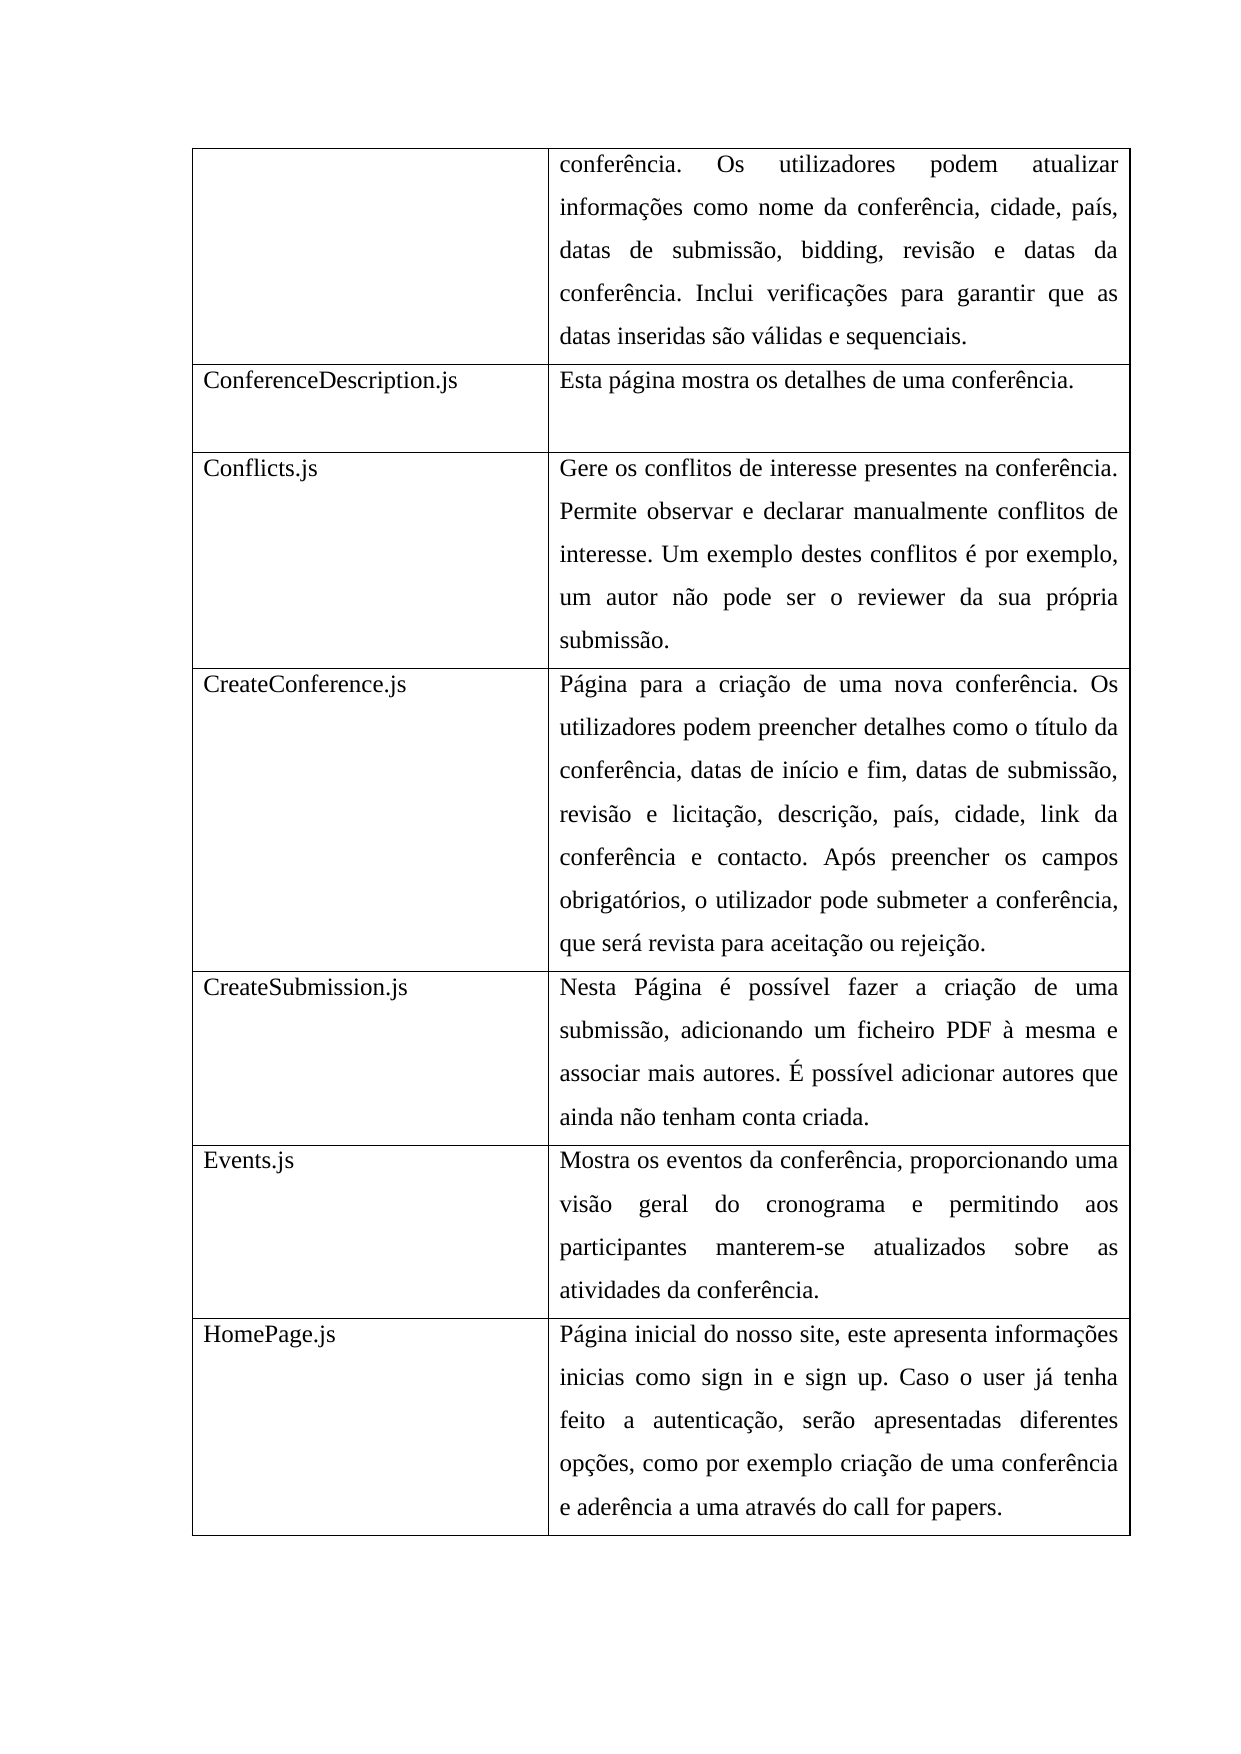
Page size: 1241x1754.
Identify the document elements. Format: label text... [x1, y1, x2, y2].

table_cell Conflicts.js [193, 453, 548, 668]
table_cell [549, 149, 1129, 364]
table_cell Página inicial do nosso site, este apresenta informações inicias como sign in e sign up. Caso o user já tenha feito a autenticação, serão apresentadas diferentes opções, como por exemplo criação de uma conferência e aderência a uma através do call for papers. [549, 1319, 1129, 1534]
table_cell Página para a criação de uma nova conferência. Os utilizadores podem preencher detalhes como o título da conferência, datas de início e fim, datas de submissão, revisão e licitação, descrição, país, cidade, link da conferência e contacto. Após preencher os campos obrigatórios, o utilizador pode submeter a conferência, que será revista para aceitação ou rejeição. [549, 669, 1129, 971]
table_cell Gere os conflitos de interesse presentes na conferência. Permite observar e declarar manualmente conflitos de interesse. Um exemplo destes conflitos é por exemplo, um autor não pode ser o reviewer da sua própria submissão. [549, 453, 1129, 668]
table_cell Nesta Página é possível fazer a criação de uma submissão, adicionando um ficheiro PDF à mesma e associar mais autores. É possível adicionar autores que ainda não tenham conta criada. [549, 972, 1129, 1144]
table_cell ConferenceDescription.js [193, 365, 548, 452]
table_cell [193, 149, 548, 364]
table_cell Mostra os eventos da conferência, proporcionando uma visão geral do cronograma e permitindo aos participantes manterem-se atualizados sobre as atividades da conferência. [549, 1146, 1129, 1318]
table_cell HomePage.js [193, 1319, 548, 1534]
table_cell Events.js [193, 1146, 548, 1318]
table_cell CreateSubmission.js [193, 972, 548, 1144]
table_cell CreateConference.js [193, 669, 548, 971]
table_cell Esta página mostra os detalhes de uma conferência. [549, 365, 1129, 452]
